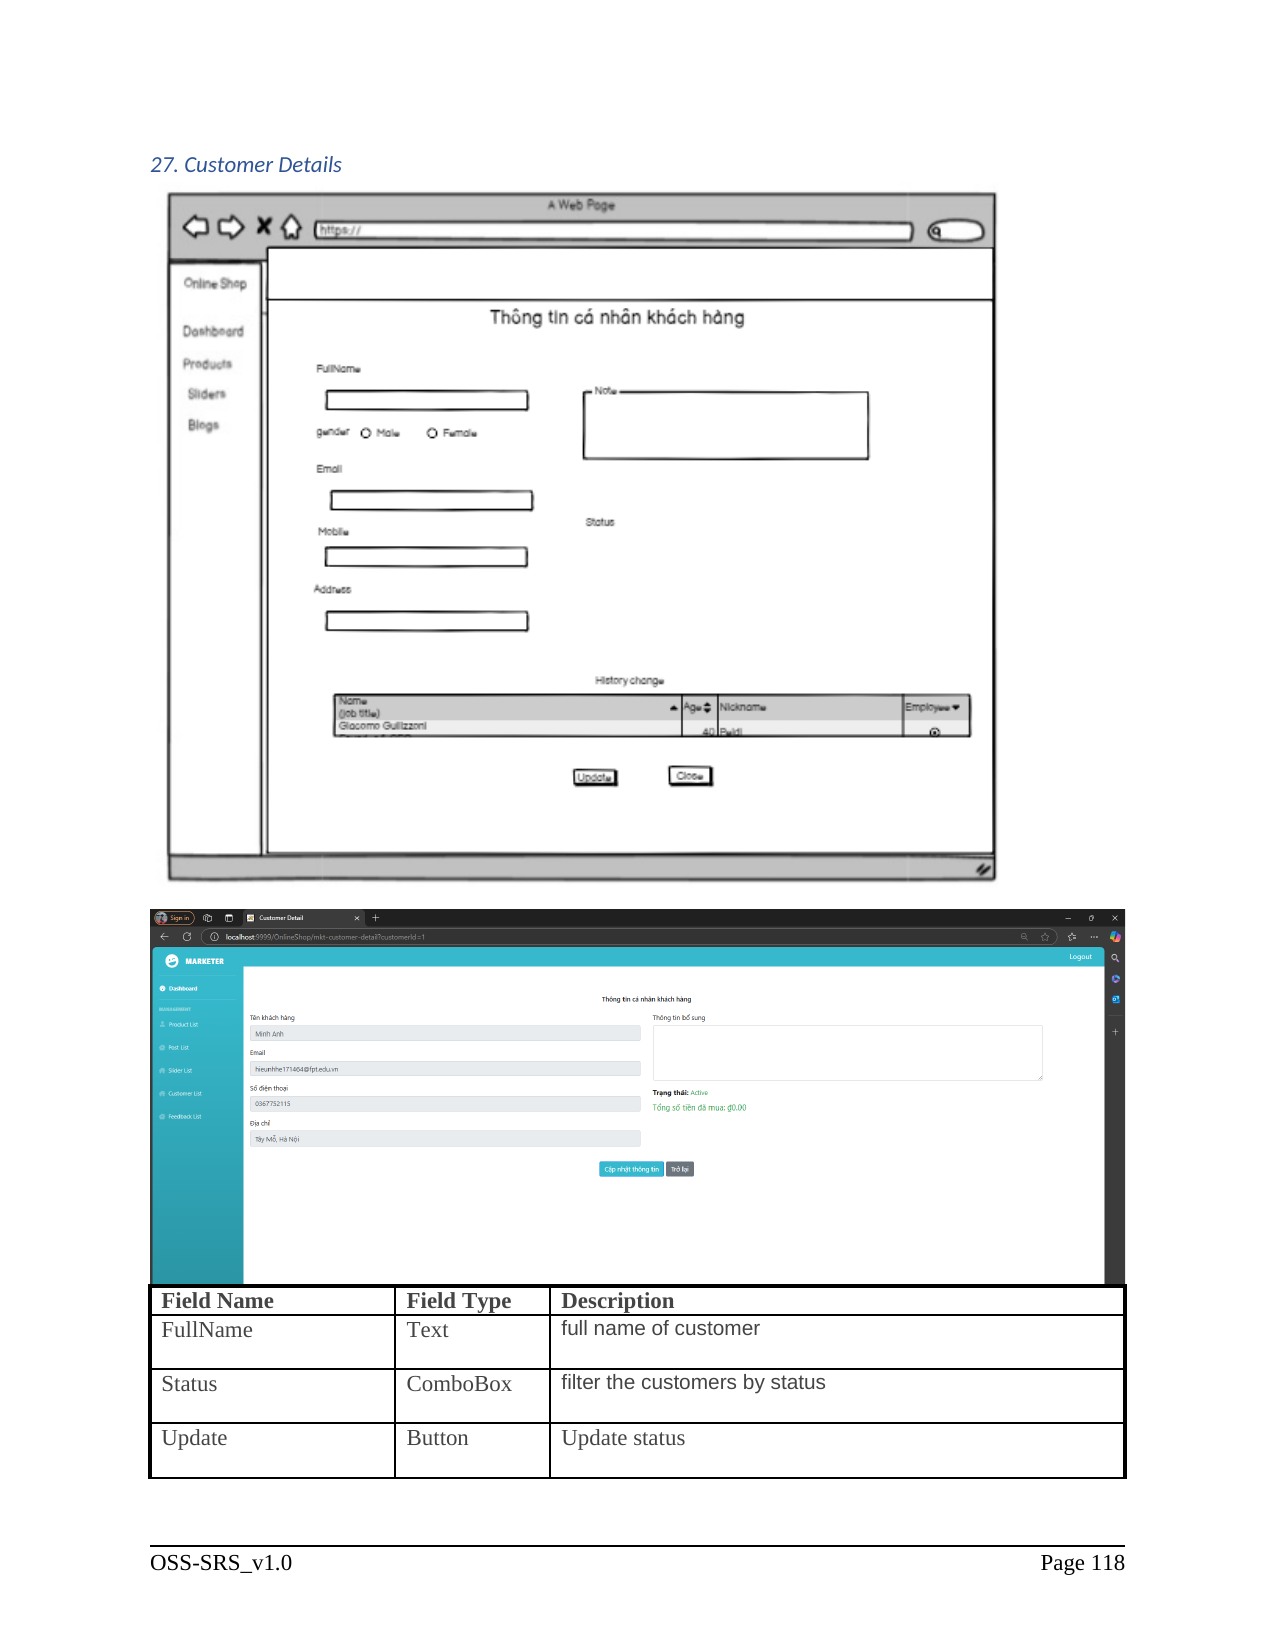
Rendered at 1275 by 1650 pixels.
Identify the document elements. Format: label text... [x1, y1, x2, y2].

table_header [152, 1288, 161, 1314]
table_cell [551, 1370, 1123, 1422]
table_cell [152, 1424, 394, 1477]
picture [150, 178, 1125, 1284]
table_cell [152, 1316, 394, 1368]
subtitle 27. Customer Details [150, 150, 1125, 178]
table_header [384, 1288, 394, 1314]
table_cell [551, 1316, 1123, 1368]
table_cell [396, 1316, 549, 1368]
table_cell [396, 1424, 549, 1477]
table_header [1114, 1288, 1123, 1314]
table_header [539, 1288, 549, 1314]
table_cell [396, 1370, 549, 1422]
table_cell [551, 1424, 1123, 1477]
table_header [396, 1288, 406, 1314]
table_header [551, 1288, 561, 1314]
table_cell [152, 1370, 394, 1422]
